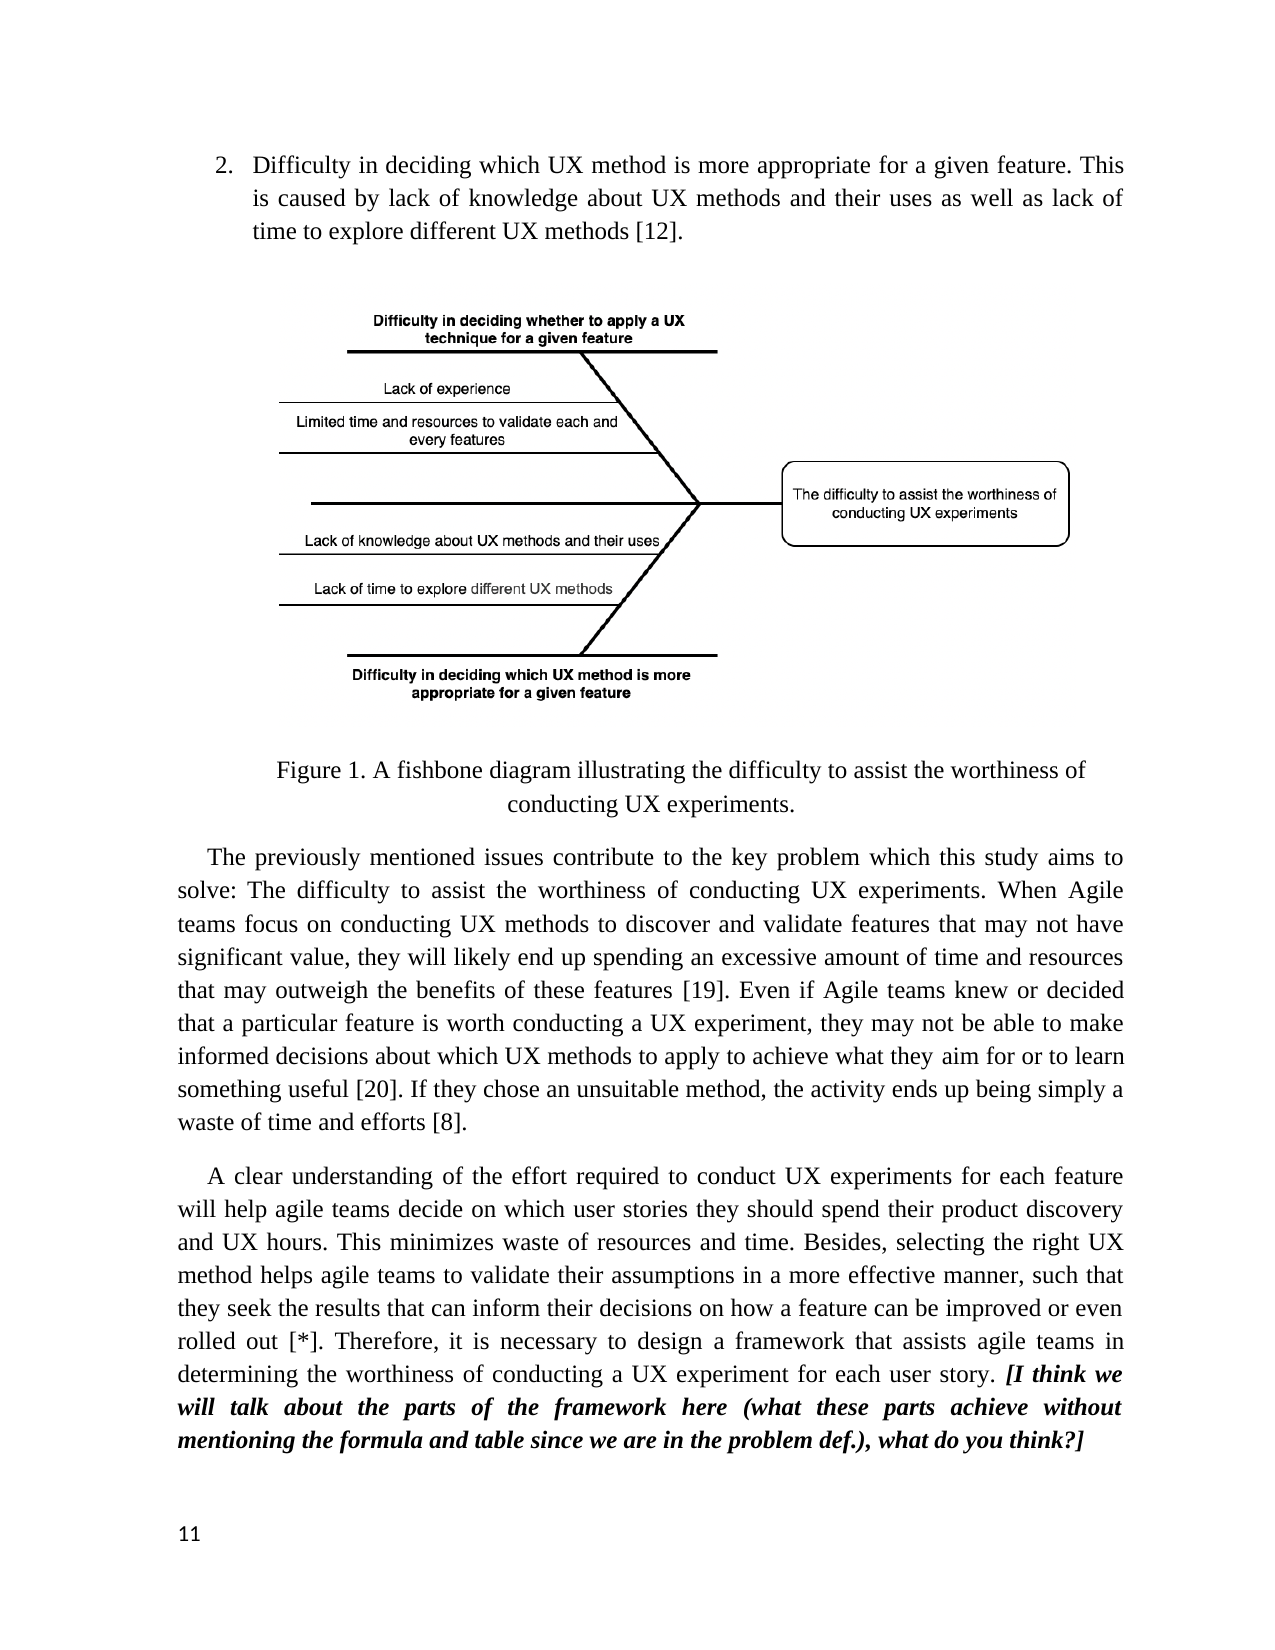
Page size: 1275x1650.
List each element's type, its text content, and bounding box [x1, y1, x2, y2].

text The previously mentioned issues contribute to the key problem which this study aims to solve: The difficulty to assist the worthiness of conducting UX experiments. When Agile teams focus on conducting UX methods to discover and validate features that may not have significant value, they will likely end up spending an excessive amount of time and resources that may outweigh the benefits of these features . Even if Agile teams knew or decided that a particular feature is worth conducting a UX experiment, they may not be able to make informed decisions about which UX methods to apply to achieve what they aim for or to learn something useful . If they chose an unsuitable method, the activity ends up being simply a waste of time and efforts . [177, 842, 1125, 1136]
list Difficulty in deciding which UX method is more appropriate for a given feature. This is caused by lack of knowledge about UX methods and their uses as well as lack of time to explore different UX methods . [215, 150, 1125, 245]
text A clear understanding of the effort required to conduct UX experiments for each feature will help agile teams decide on which user stories they should spend their product discovery and UX hours. This minimizes waste of resources and time. Besides, selecting the right UX method helps agile teams to validate their assumptions in a more effective manner, such that they seek the results that can inform their decisions on how a feature can be improved or even rolled out [*]. Therefore, it is necessary to design a framework that assists agile teams in determining the worthiness of conducting a UX experiment for each user story. [177, 1161, 1125, 1454]
picture [279, 283, 1076, 727]
